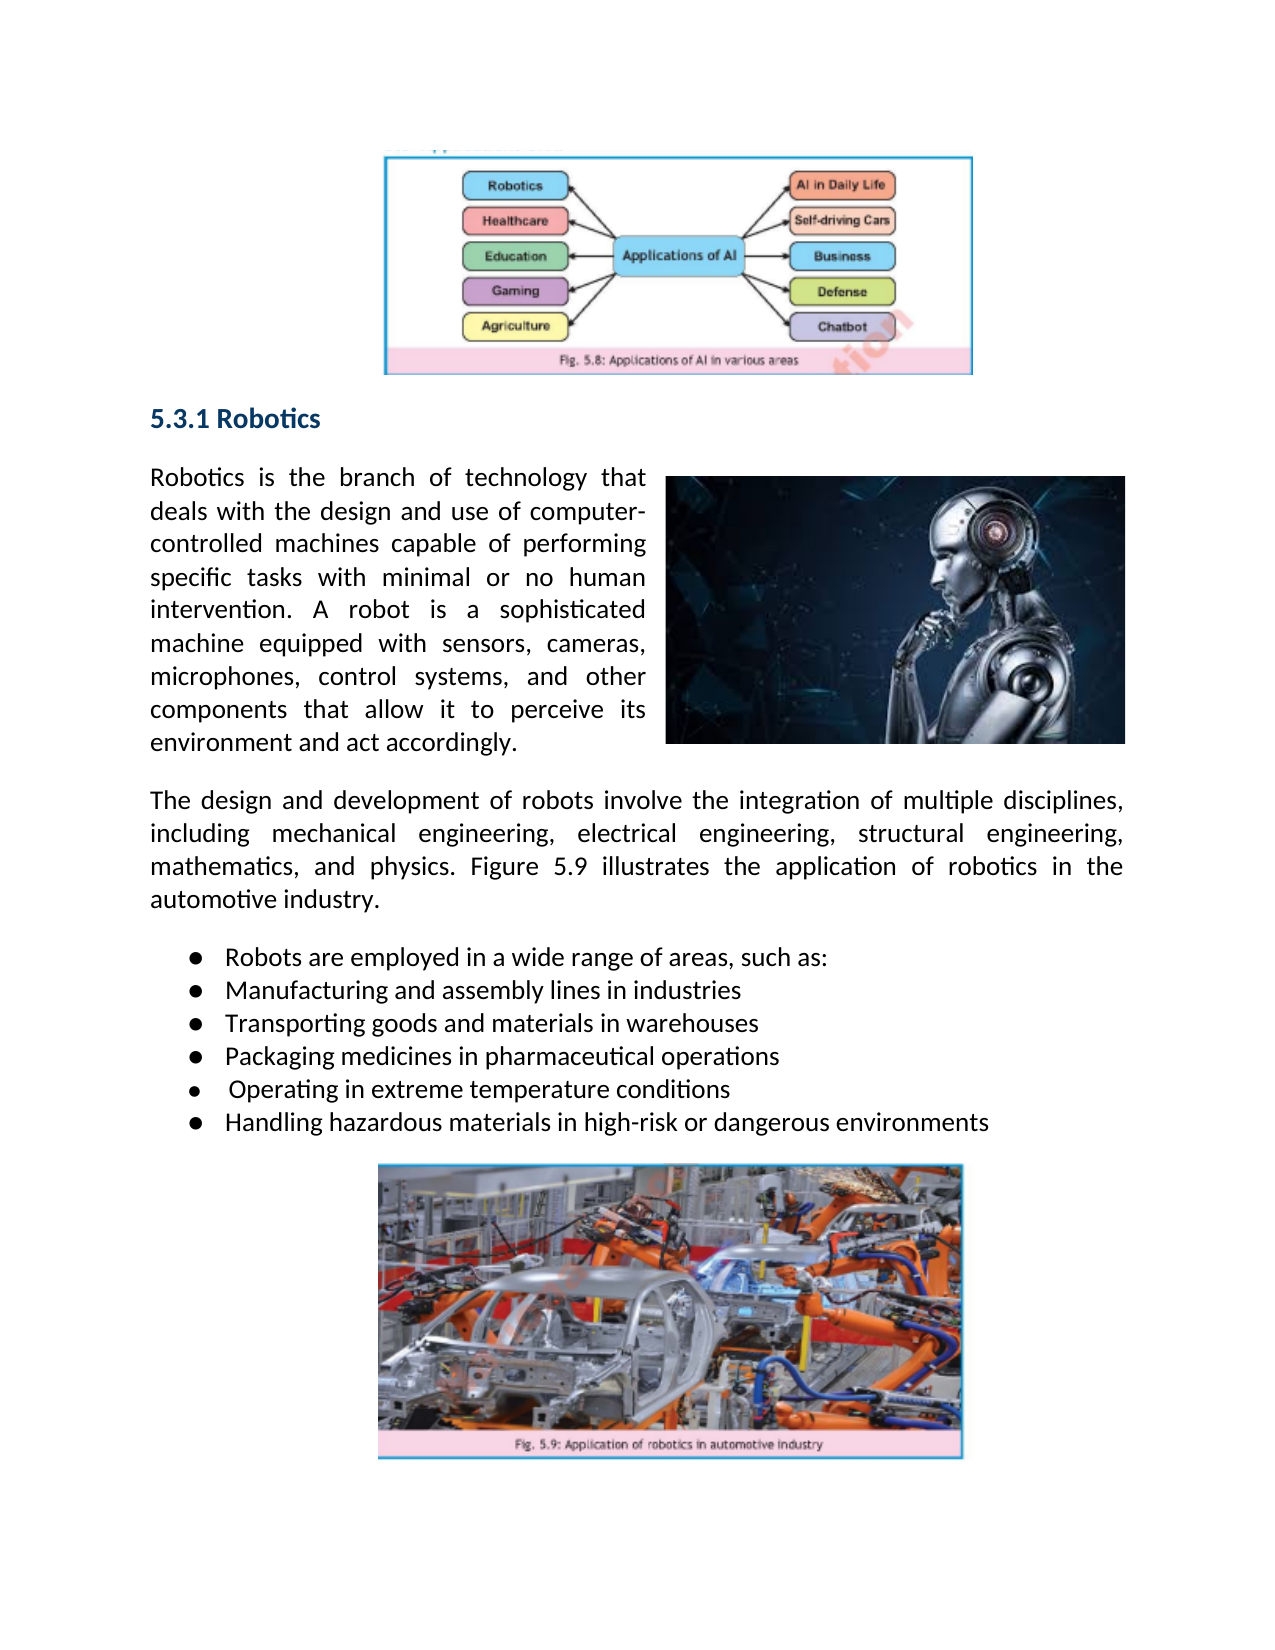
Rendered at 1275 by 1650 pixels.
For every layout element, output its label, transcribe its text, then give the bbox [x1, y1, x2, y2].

list Transporting goods and materials in warehouses [187, 1006, 1125, 1039]
picture [381, 150, 973, 375]
list Handling hazardous materials in high-risk or dangerous environments [187, 1105, 1125, 1138]
text The design and development of robots involve the integration of multiple disciplines, including mechanical engineering, electrical engineering, structural engineering, mathematics, and physics. Figure 5.9 illustrates the application of robotics in the automotive industry. [150, 783, 1125, 915]
list Packaging medicines in pharmaceutical operations [187, 1039, 1125, 1072]
picture [665, 476, 1125, 744]
list Robots are employed in a wide range of areas, such as: [187, 940, 1125, 973]
list Manufacturing and assembly lines in industries [187, 973, 1125, 1006]
list Operating in extreme temperature conditions [187, 1072, 1125, 1105]
picture [378, 1163, 977, 1461]
text 5.3.1 Robotics [150, 400, 1125, 436]
